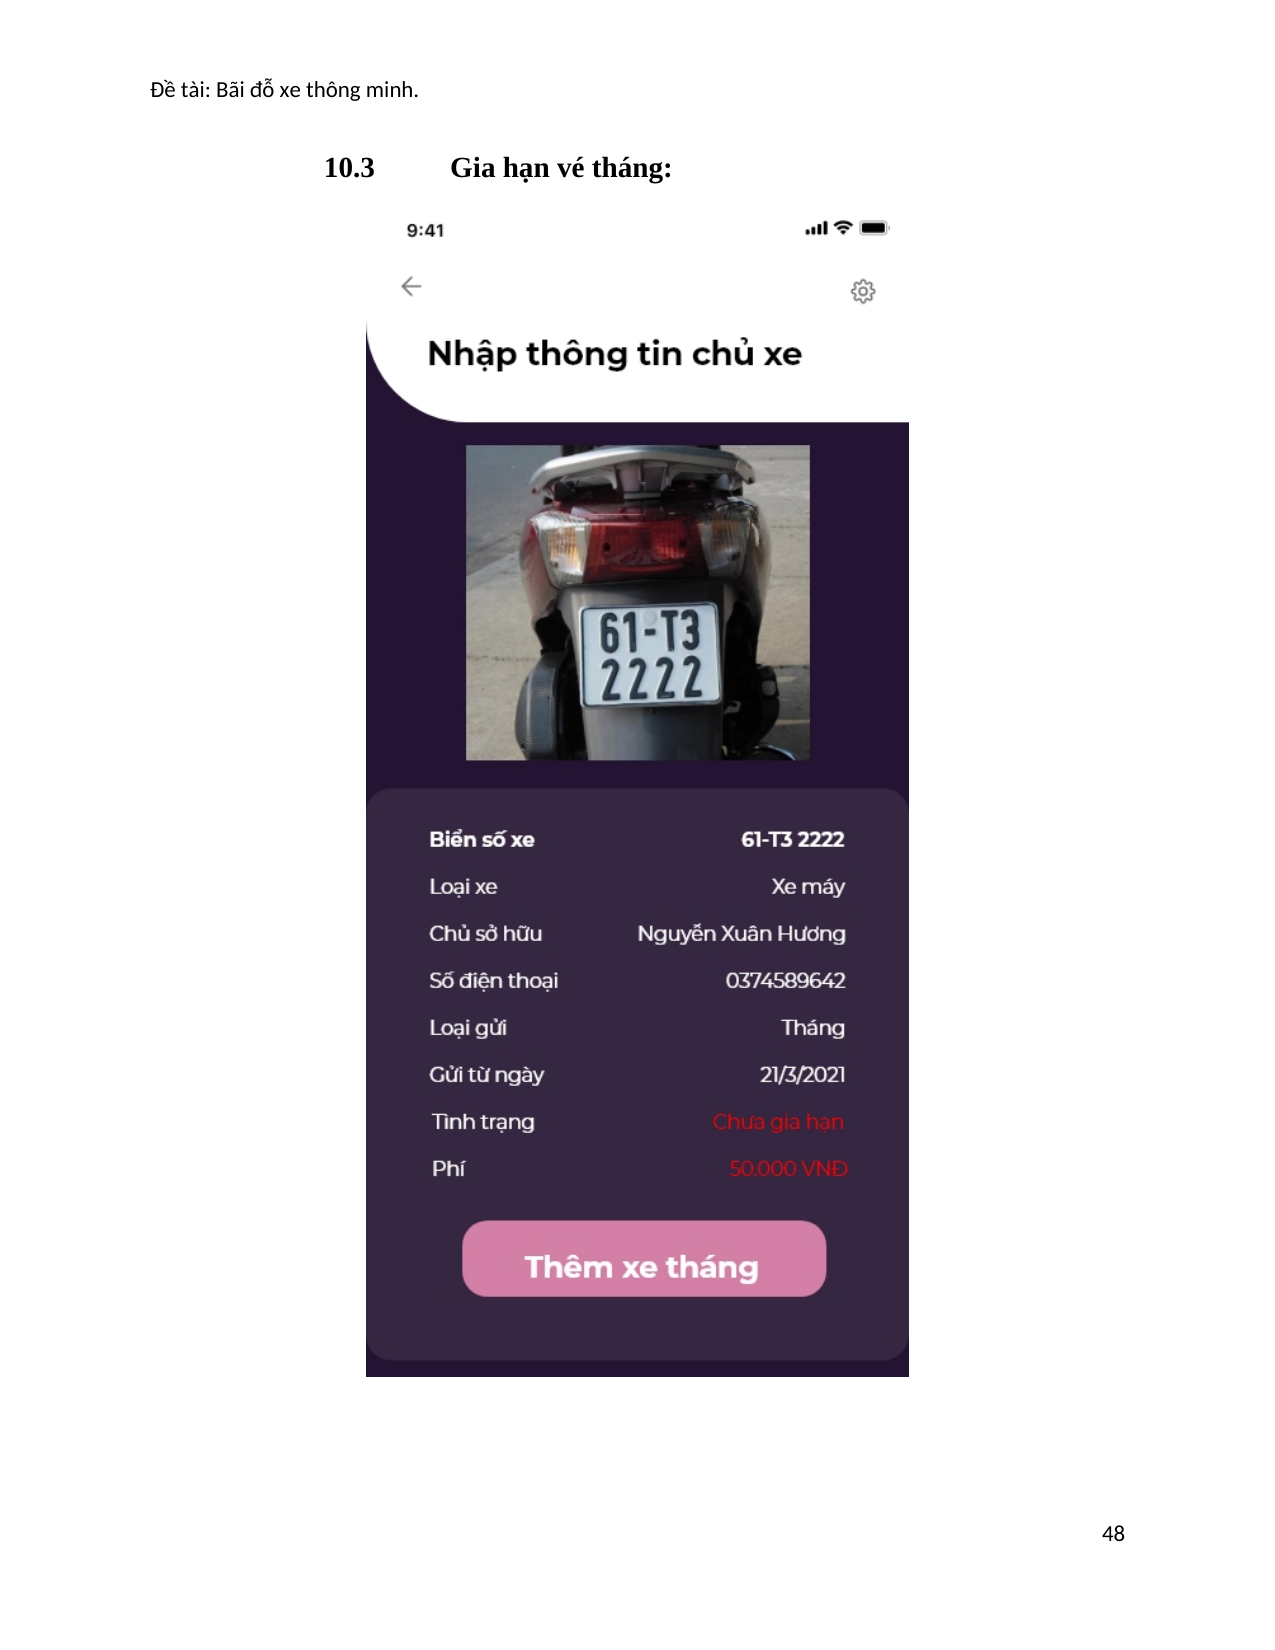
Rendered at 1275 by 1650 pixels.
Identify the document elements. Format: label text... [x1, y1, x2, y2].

picture [366, 200, 909, 1377]
text Gia hạn vé tháng: [300, 150, 1125, 183]
